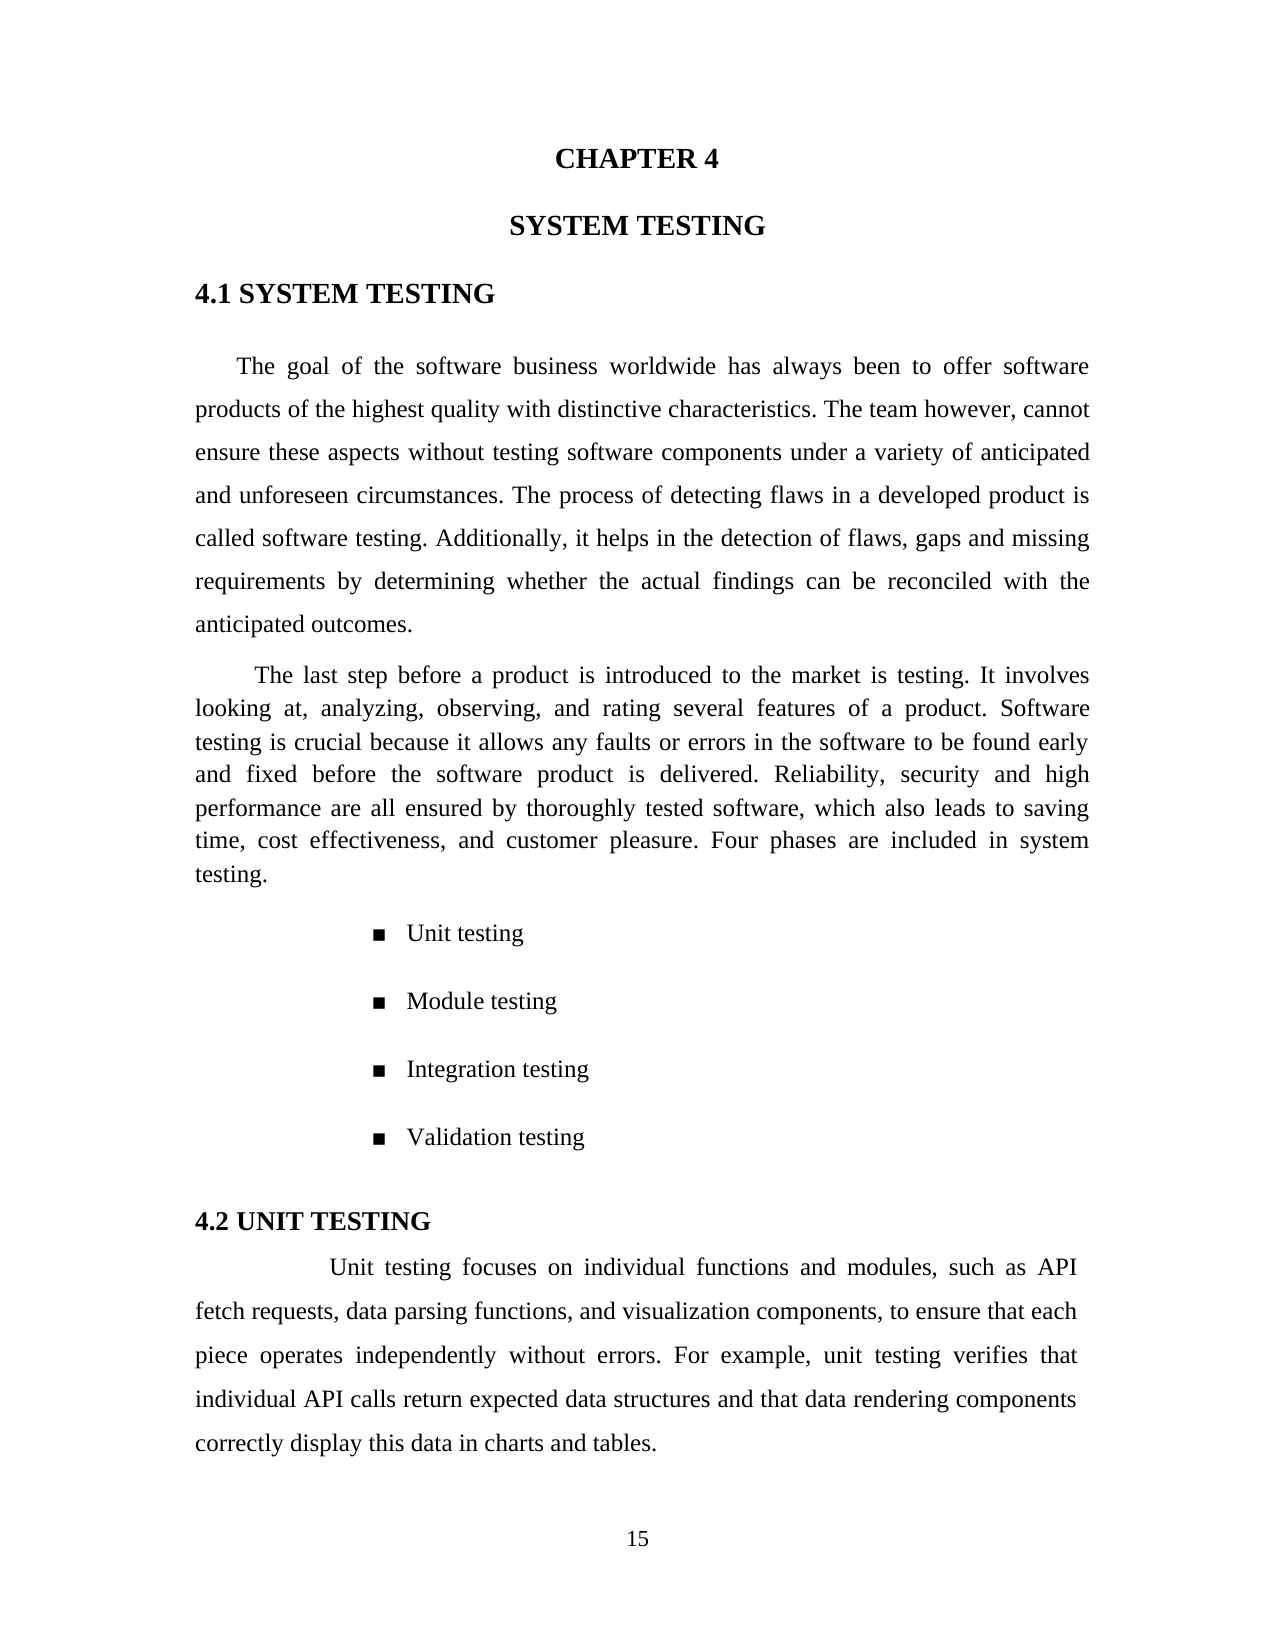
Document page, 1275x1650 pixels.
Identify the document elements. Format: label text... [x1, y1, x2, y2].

subtitle The last step before a product is introduced to the market is testing. It involves looking at, analyzing, observing, and rating several features of a product. Software testing is crucial because it allows any faults or errors in the software to be found early and fixed before the software product is delivered. Reliability, security and high performance are all ensured by thoroughly tested software, which also leads to saving time, cost effectiveness, and customer pleasure. Four phases are included in system testing. [195, 661, 1091, 887]
subtitle UNIT TESTING [195, 1205, 1078, 1236]
list Module testing [371, 975, 1096, 1022]
text Unit testing focuses on individual functions and modules, such as API fetch requests, data parsing functions, and visualization components, to ensure that each piece operates independently without errors. For example, unit testing verifies that individual API calls return expected data structures and that data rendering components correctly display this data in charts and tables. [195, 1252, 1078, 1457]
list Unit testing [371, 907, 1096, 954]
subtitle 4.1 SYSTEM TESTING [195, 276, 757, 309]
text SYSTEM TESTING [179, 208, 1096, 242]
list Integration testing [371, 1043, 1096, 1090]
subtitle The goal of the software business worldwide has always been to offer software products of the highest quality with distinctive characteristics. The team however, cannot ensure these aspects without testing software components under a variety of anticipated and unforeseen circumstances. The process of detecting flaws in a developed product is called software testing. Additionally, it helps in the detection of flaws, gaps and missing requirements by determining whether the actual findings can be reconciled with the anticipated outcomes. [195, 351, 1091, 638]
subtitle CHAPTER 4 [516, 141, 757, 175]
list Validation testing [371, 1111, 1096, 1158]
